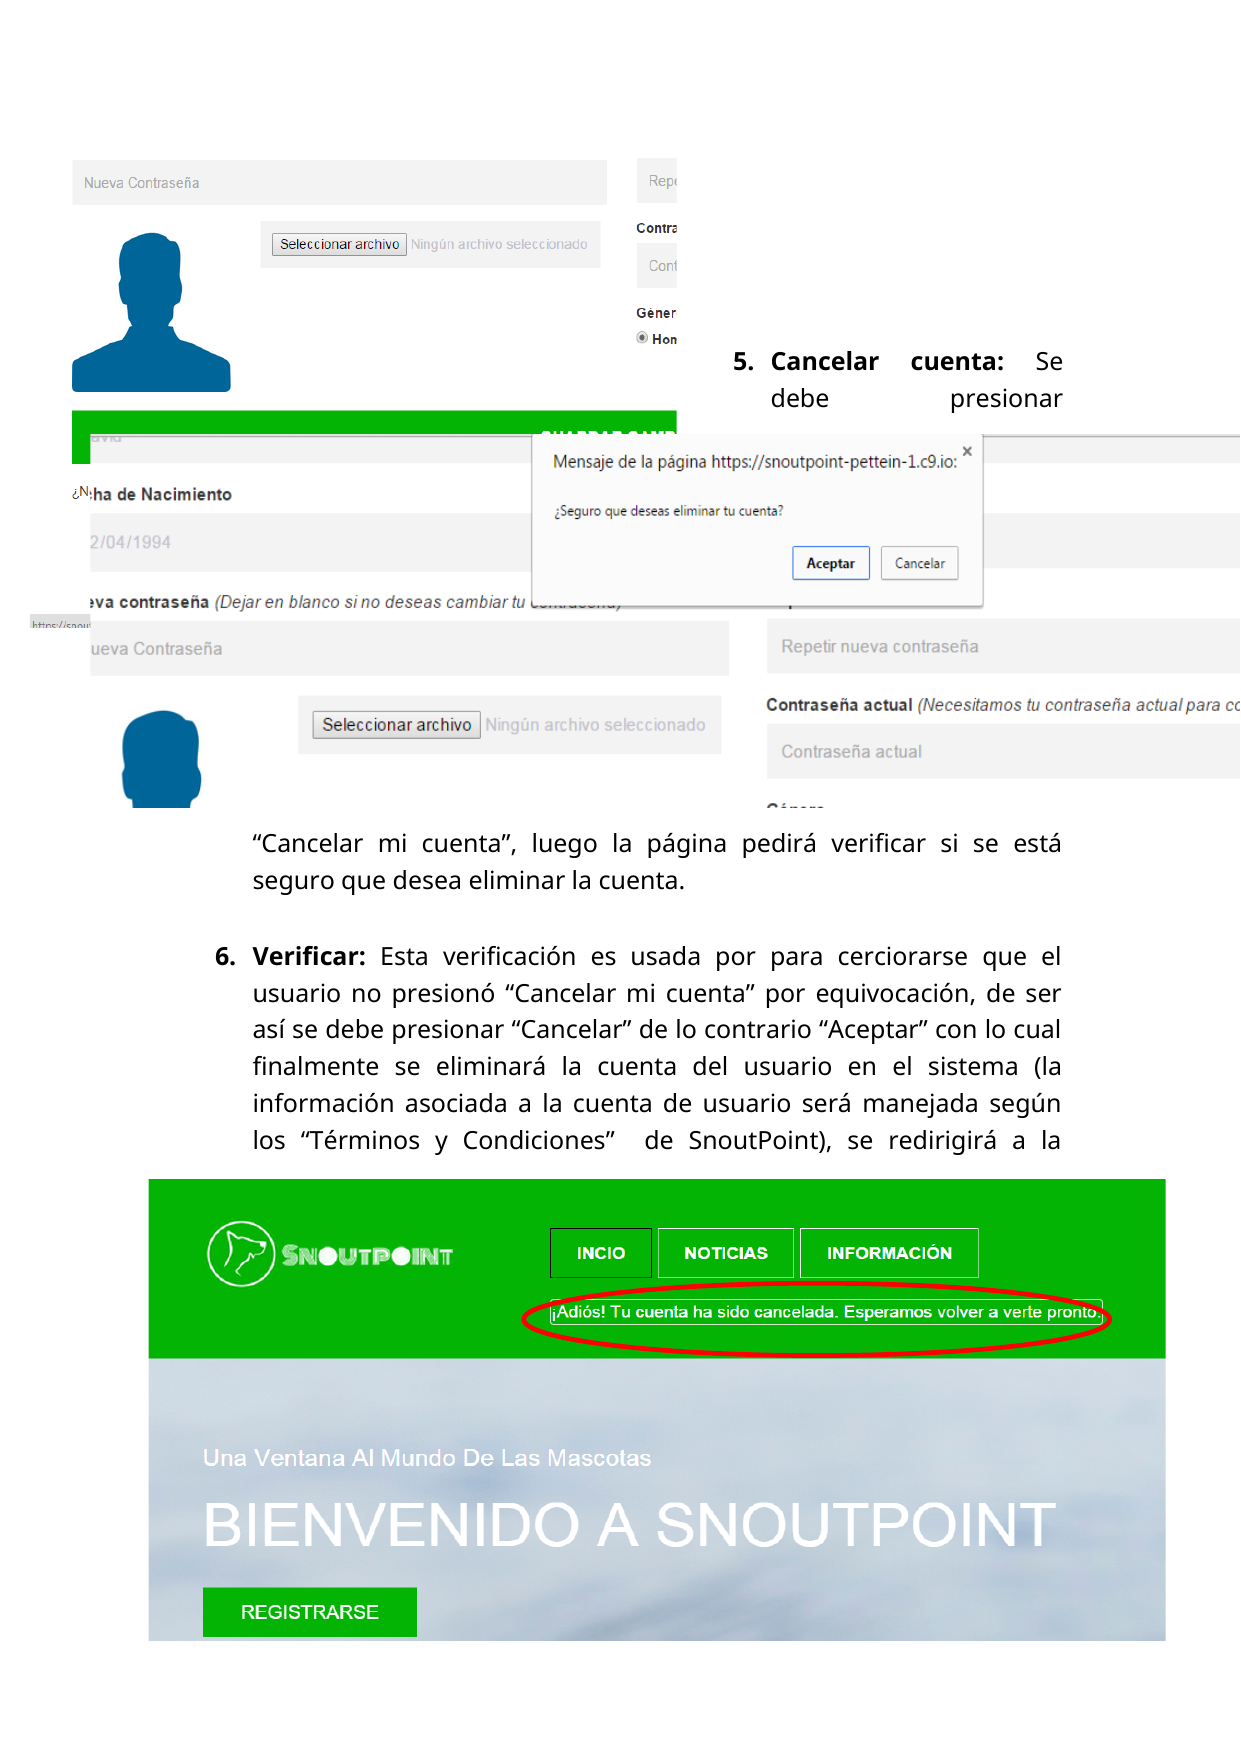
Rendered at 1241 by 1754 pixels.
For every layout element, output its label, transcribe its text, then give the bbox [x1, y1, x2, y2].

list Cancelar cuenta: Se debe presionar “Cancelar mi cuenta”, luego la página pedirá verificar si se está seguro que desea eliminar la cuenta. [677, 343, 1063, 434]
list Verificar: Esta verificación es usada por para cerciorarse que el usuario no presionó “Cancelar mi cuenta” por equivocación, de ser así se debe presionar “Cancelar” de lo contrario “Aceptar” con lo cual finalmente se eliminará la cuenta del usuario en el sistema (la información asociada a la cuenta de usuario será manejada según los “Términos y Condiciones” de SnoutPoint), se redirigirá a la página inicial de SnoutPoint y se notificará si la operación fue exitosa. [215, 938, 1063, 1156]
picture [29, 156, 1240, 808]
picture [148, 1179, 1166, 1641]
list Cancelar cuenta: Se debe presionar “Cancelar mi cuenta”, luego la página pedirá verificar si se está seguro que desea eliminar la cuenta. [215, 808, 1063, 897]
